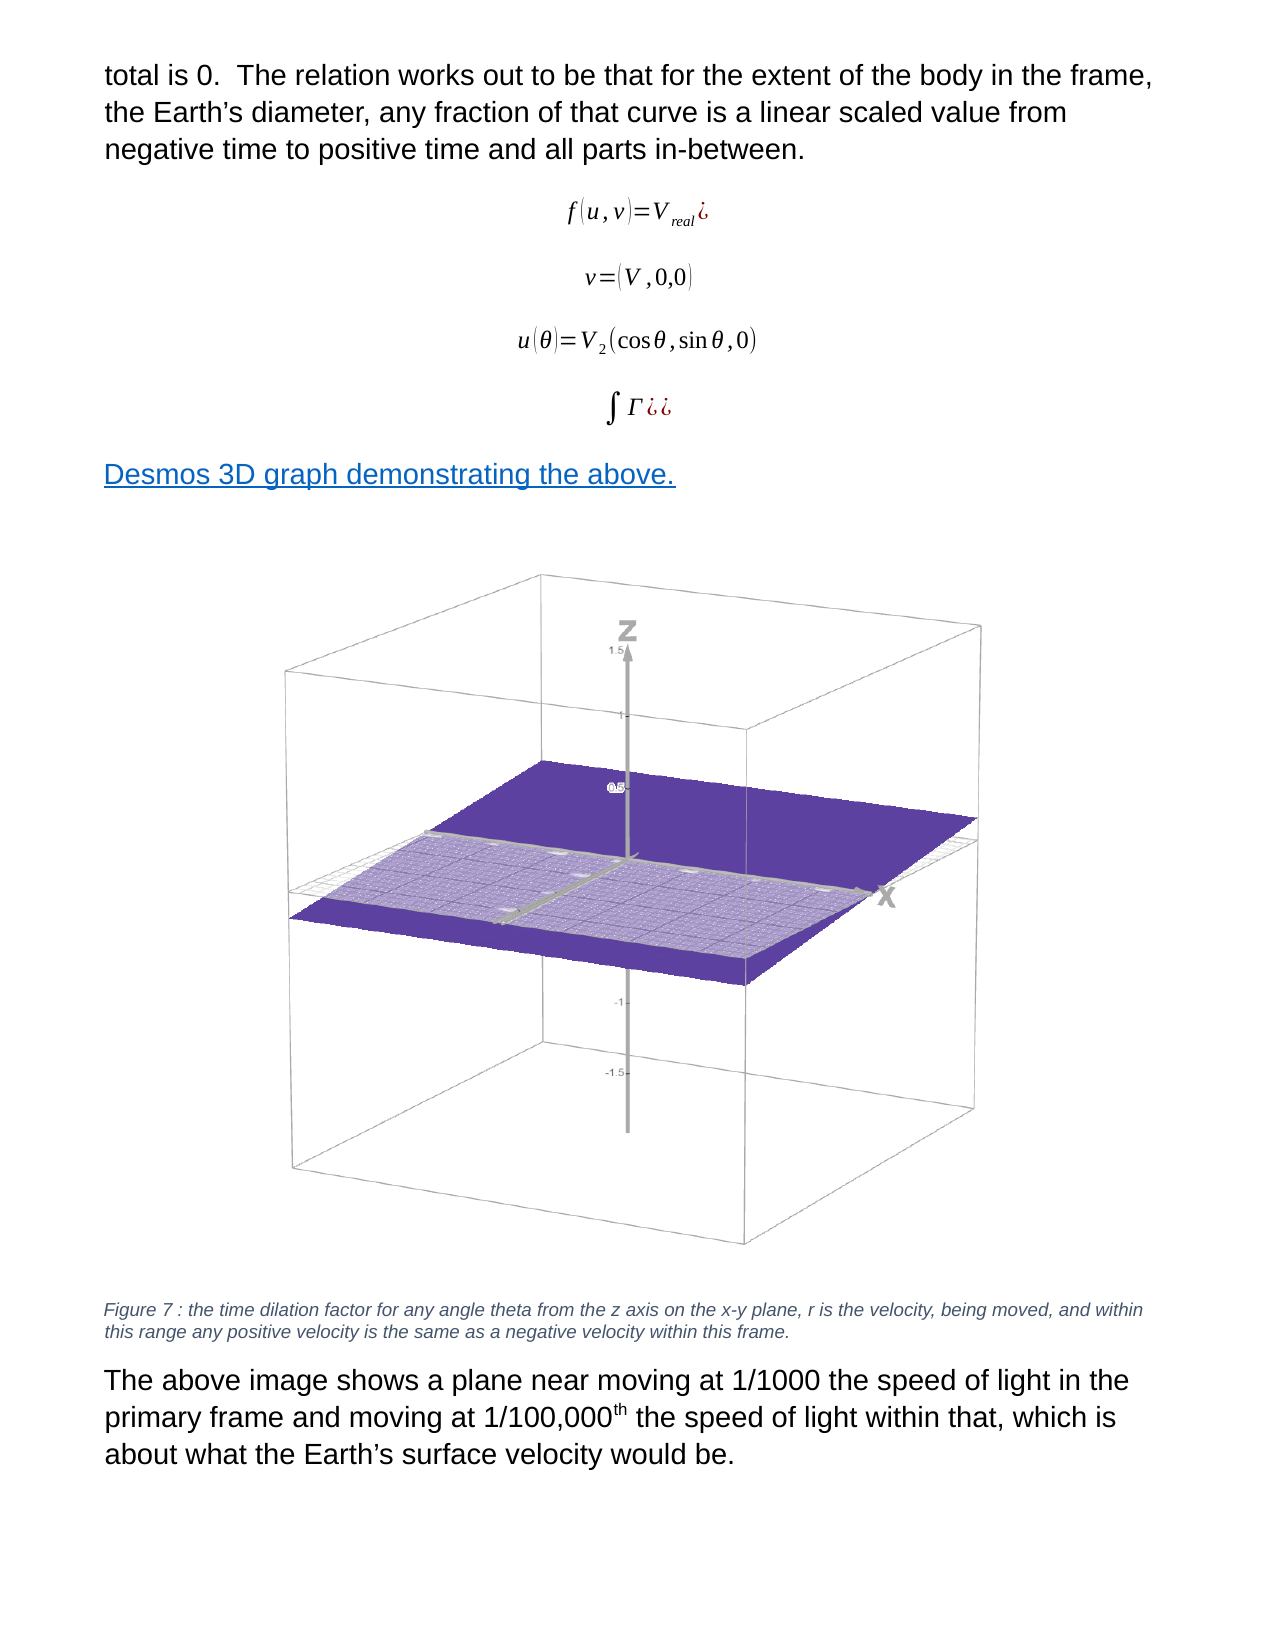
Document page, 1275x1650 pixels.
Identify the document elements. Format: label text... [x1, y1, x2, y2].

text Desmos 3D graph demonstrating the above. [103, 457, 1172, 491]
text The above image shows a plane near moving at 1/1000 the speed of light in the primary frame and moving at 1/100,000th the speed of light within that, which is about what the Earth’s surface velocity would be. [103, 1363, 1172, 1471]
picture [103, 521, 1173, 1269]
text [103, 58, 1172, 166]
